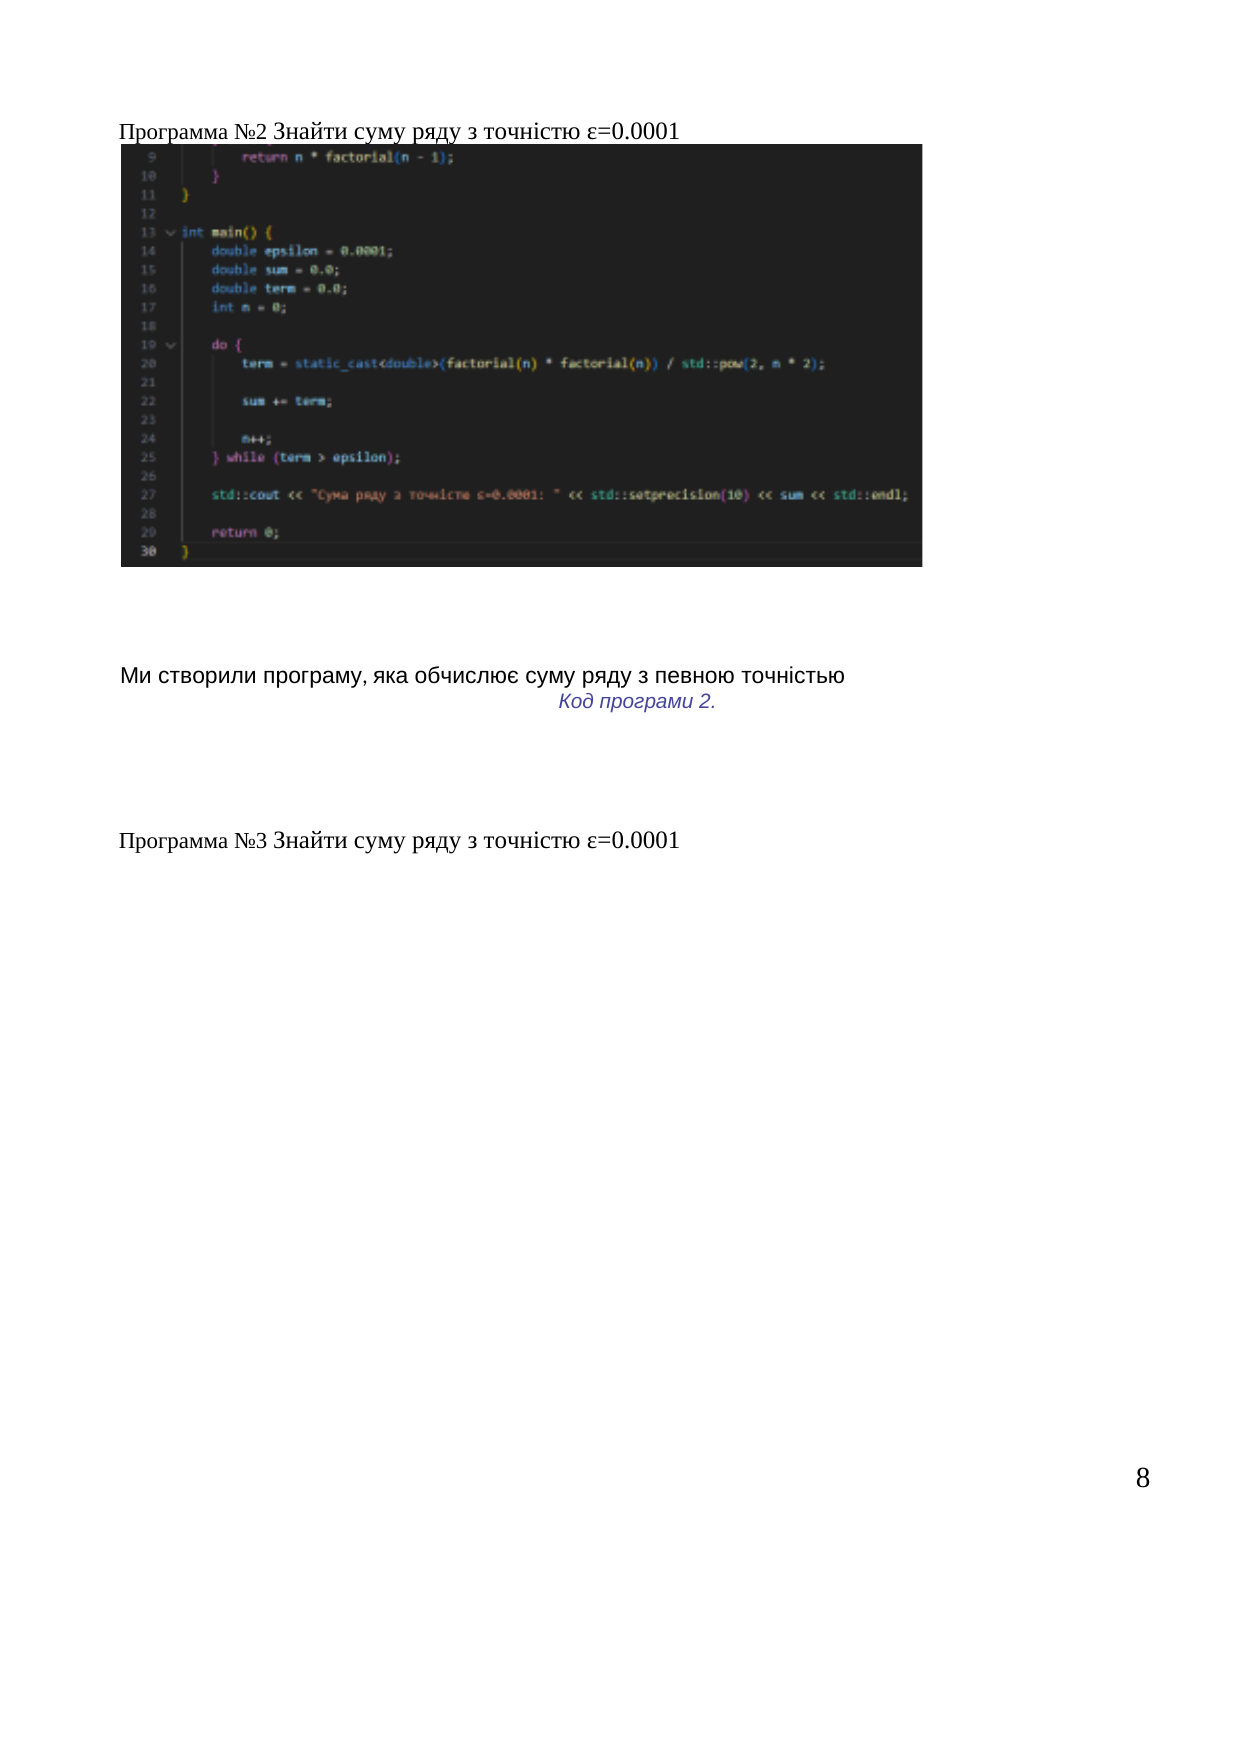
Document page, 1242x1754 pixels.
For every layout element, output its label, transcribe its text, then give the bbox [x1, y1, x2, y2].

picture [121, 144, 923, 567]
text 8 [118, 1460, 1150, 1494]
text Программа №3 Знайти суму ряду з точністю ε=0.0001 [118, 825, 1157, 854]
text Код програми 2. [118, 689, 1157, 713]
text Программа №2 Знайти суму ряду з точністю ε=0.0001 [118, 116, 1157, 144]
